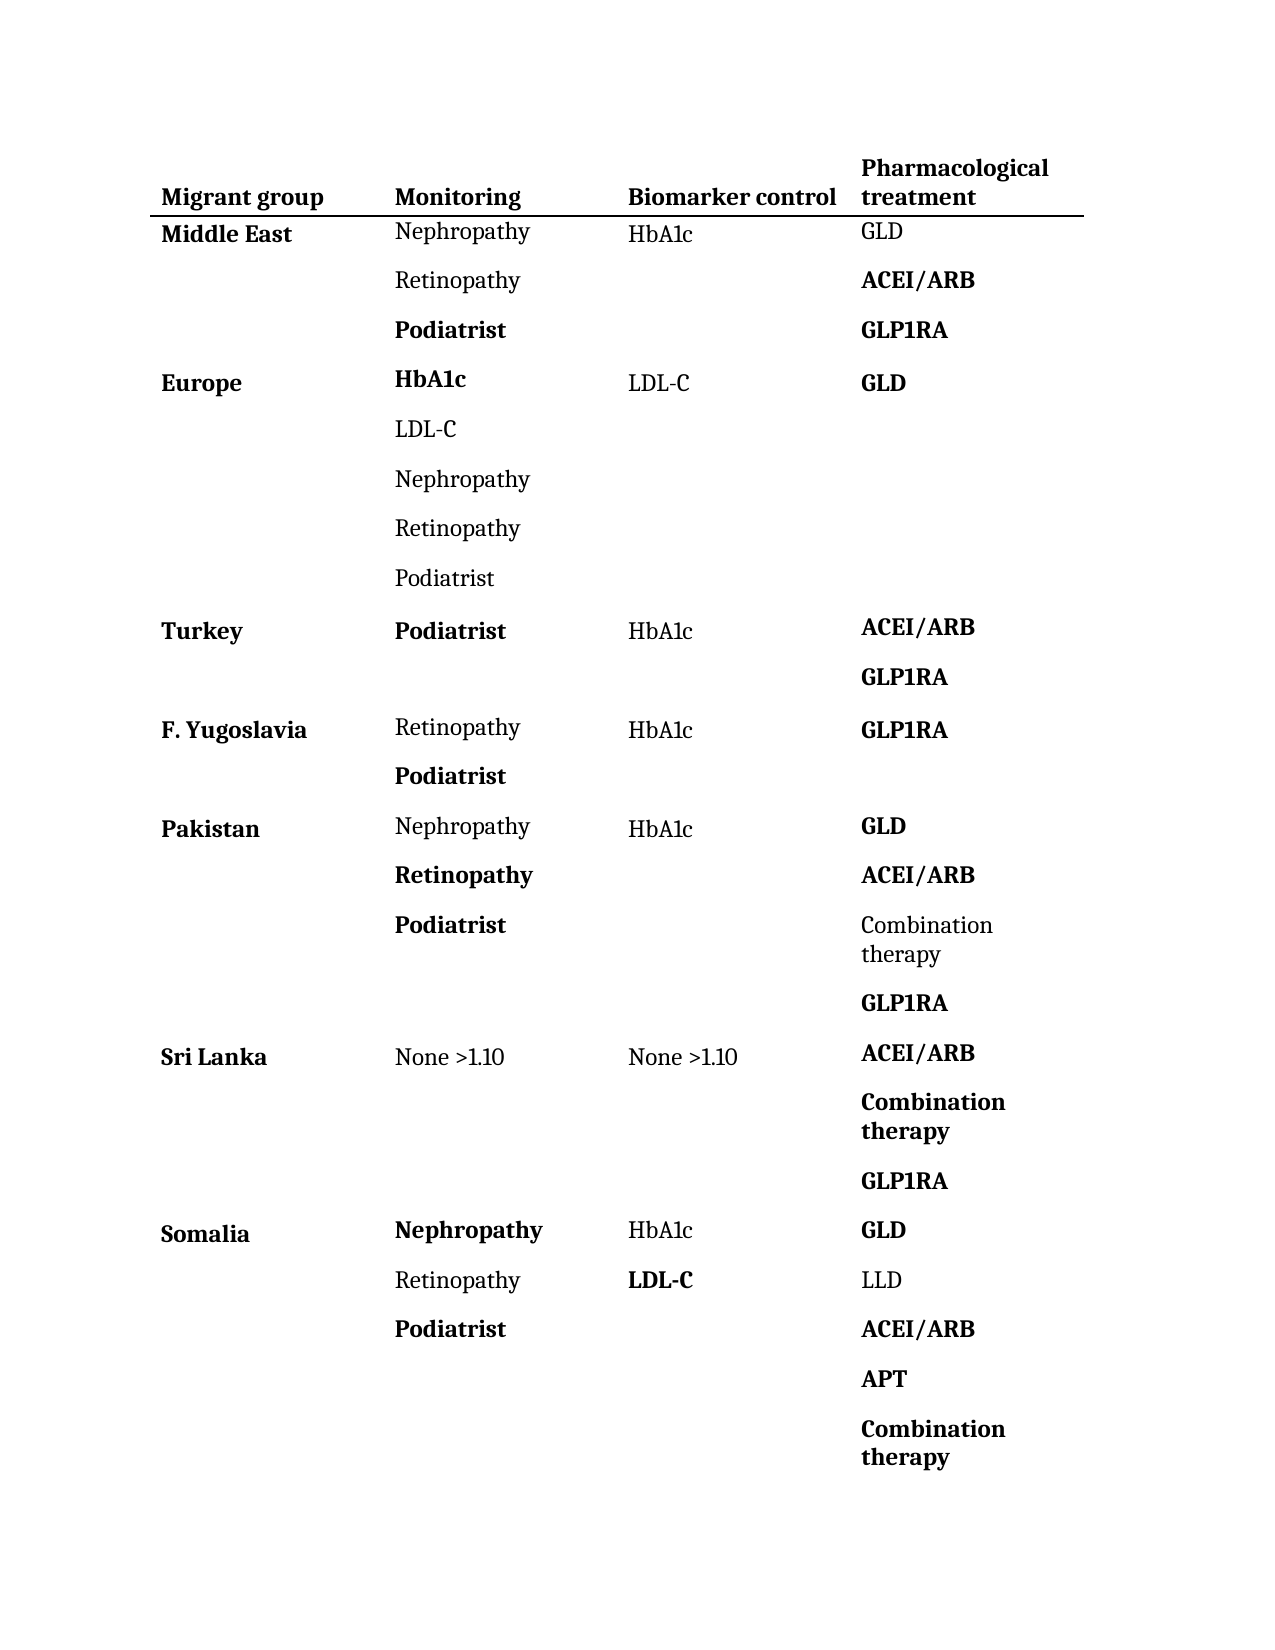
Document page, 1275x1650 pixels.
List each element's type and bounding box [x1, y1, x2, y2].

table_header [139, 150, 1114, 1493]
